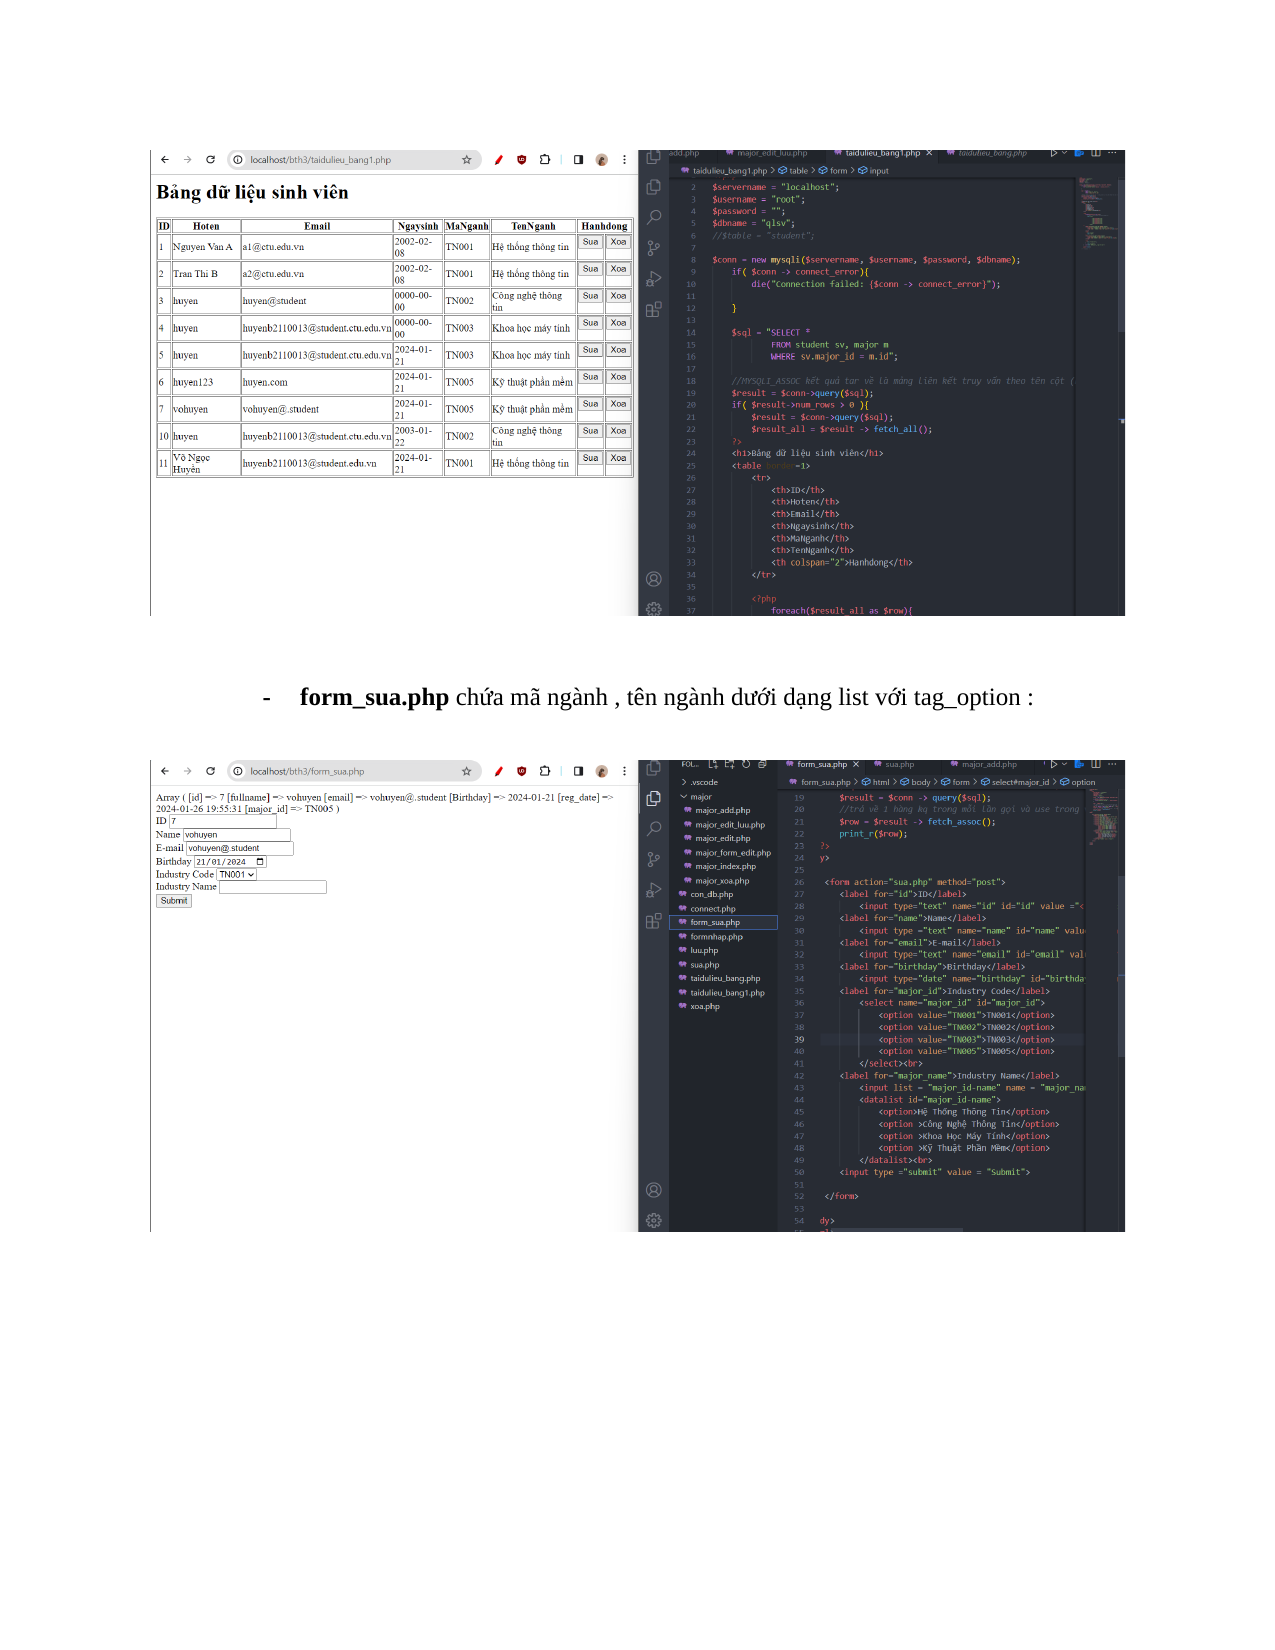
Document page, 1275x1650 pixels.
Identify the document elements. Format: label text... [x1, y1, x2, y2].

list form_sua.php chứa mã ngành , tên ngành dưới dạng list với tag_option : [262, 682, 1125, 711]
picture [150, 150, 1125, 616]
picture [150, 760, 1125, 1232]
